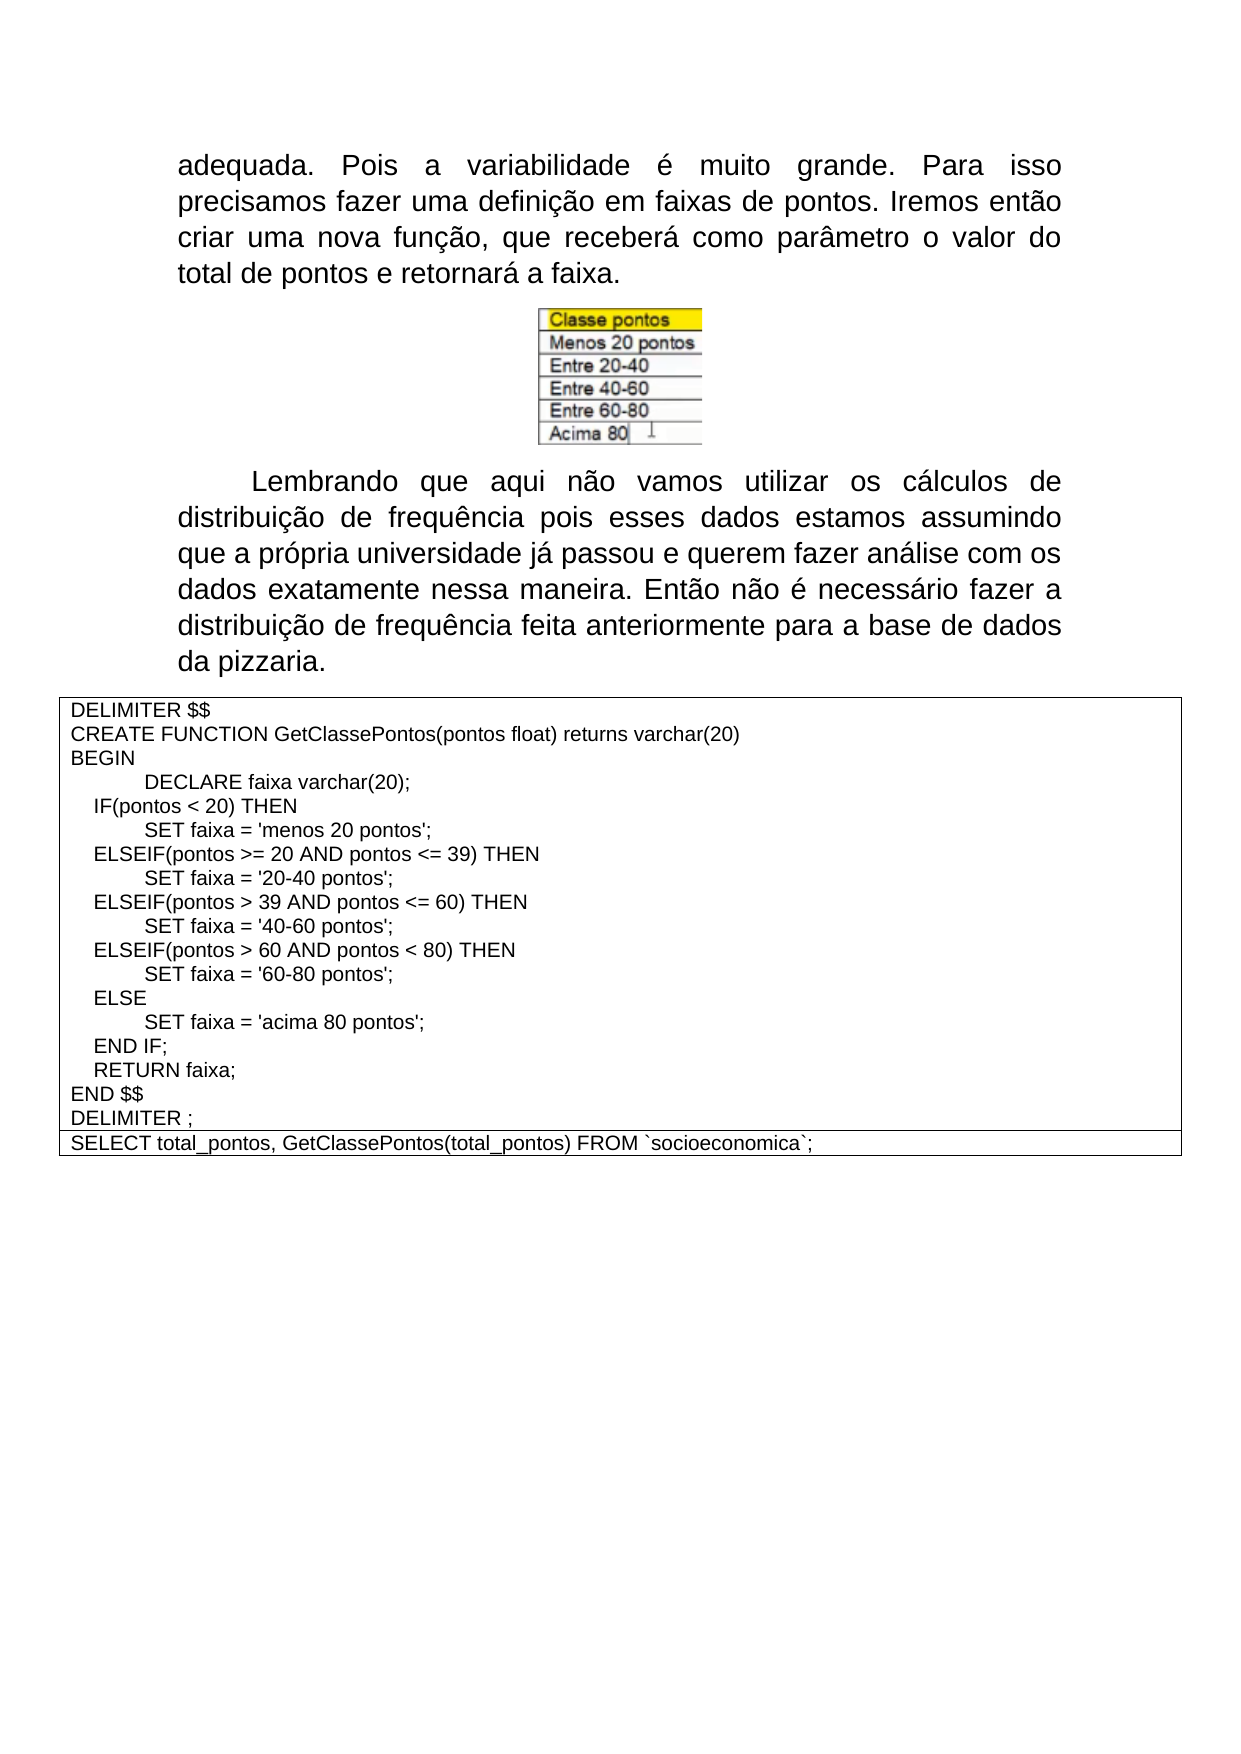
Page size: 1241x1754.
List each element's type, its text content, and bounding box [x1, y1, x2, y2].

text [177, 148, 1063, 289]
table_header DELIMITER $$ CREATE FUNCTION GetClassePontos(pontos float) returns varchar(20) BEGIN DECLARE faixa varchar(20); IF(pontos < 20) THEN SET faixa = 'menos 20 pontos'; ELSEIF(pontos >= 20 AND pontos <= 39) THEN SET faixa = '20-40 pontos'; ELSEIF(pontos > 39 AND pontos <= 60) THEN SET faixa = '40-60 pontos'; ELSEIF(pontos > 60 AND pontos < 80) THEN SET faixa = '60-80 pontos'; ELSE SET faixa = 'acima 80 pontos'; END IF; RETURN faixa; END $$ DELIMITER ; [60, 698, 1181, 1129]
text Lembrando que aqui não vamos utilizar os cálculos de distribuição de frequência pois esses dados estamos assumindo que a própria universidade já passou e querem fazer análise com os dados exatamente nessa maneira. Então não é necessário fazer a distribuição de frequência feita anteriormente para a base de dados da pizzaria. [177, 464, 1063, 678]
table_cell SELECT total_pontos, GetClassePontos(total_pontos) FROM `socioeconomica`; [60, 1131, 1181, 1154]
picture [538, 308, 703, 445]
